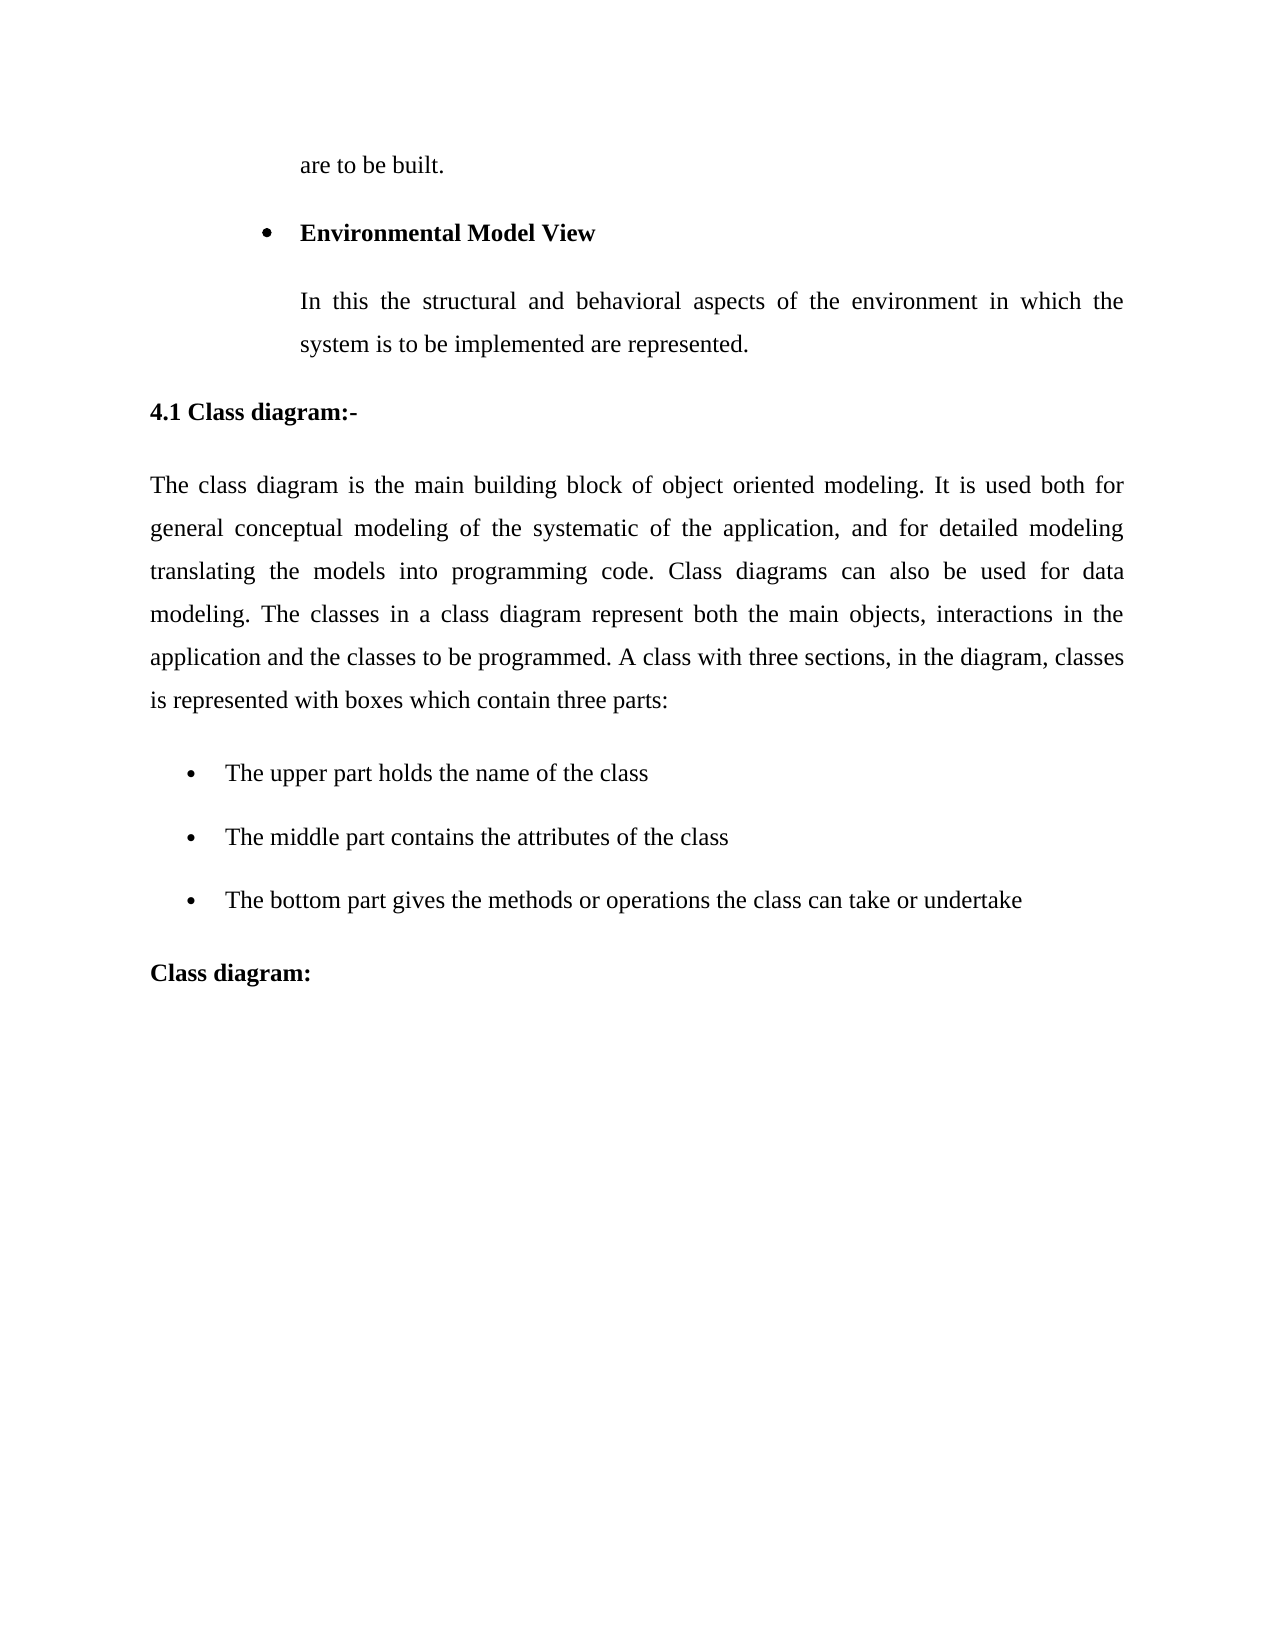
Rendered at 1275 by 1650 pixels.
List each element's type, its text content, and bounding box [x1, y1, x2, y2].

text In this the structural and behavioral aspects of the environment in which the system is to be implemented are represented. [300, 286, 1125, 358]
text The class diagram is the main building block of object oriented modeling. It is used both for general conceptual modeling of the systematic of the application, and for detailed modeling translating the models into programming code. Class diagrams can also be used for data modeling. The classes in a class diagram represent both the main objects, interactions in the application and the classes to be programmed. A class with three sections, in the diagram, classes is represented with boxes which contain three parts: [150, 470, 1125, 714]
list The bottom part gives the methods or operations the class can take or undertake [187, 886, 1125, 914]
text Class diagram: [150, 958, 1125, 987]
list The upper part holds the name of the class [187, 758, 1125, 786]
list The middle part contains the attributes of the class [187, 822, 1125, 850]
list Environmental Model View [262, 218, 1125, 247]
text 4.1 Class diagram:- [150, 397, 1125, 426]
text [300, 150, 1125, 179]
